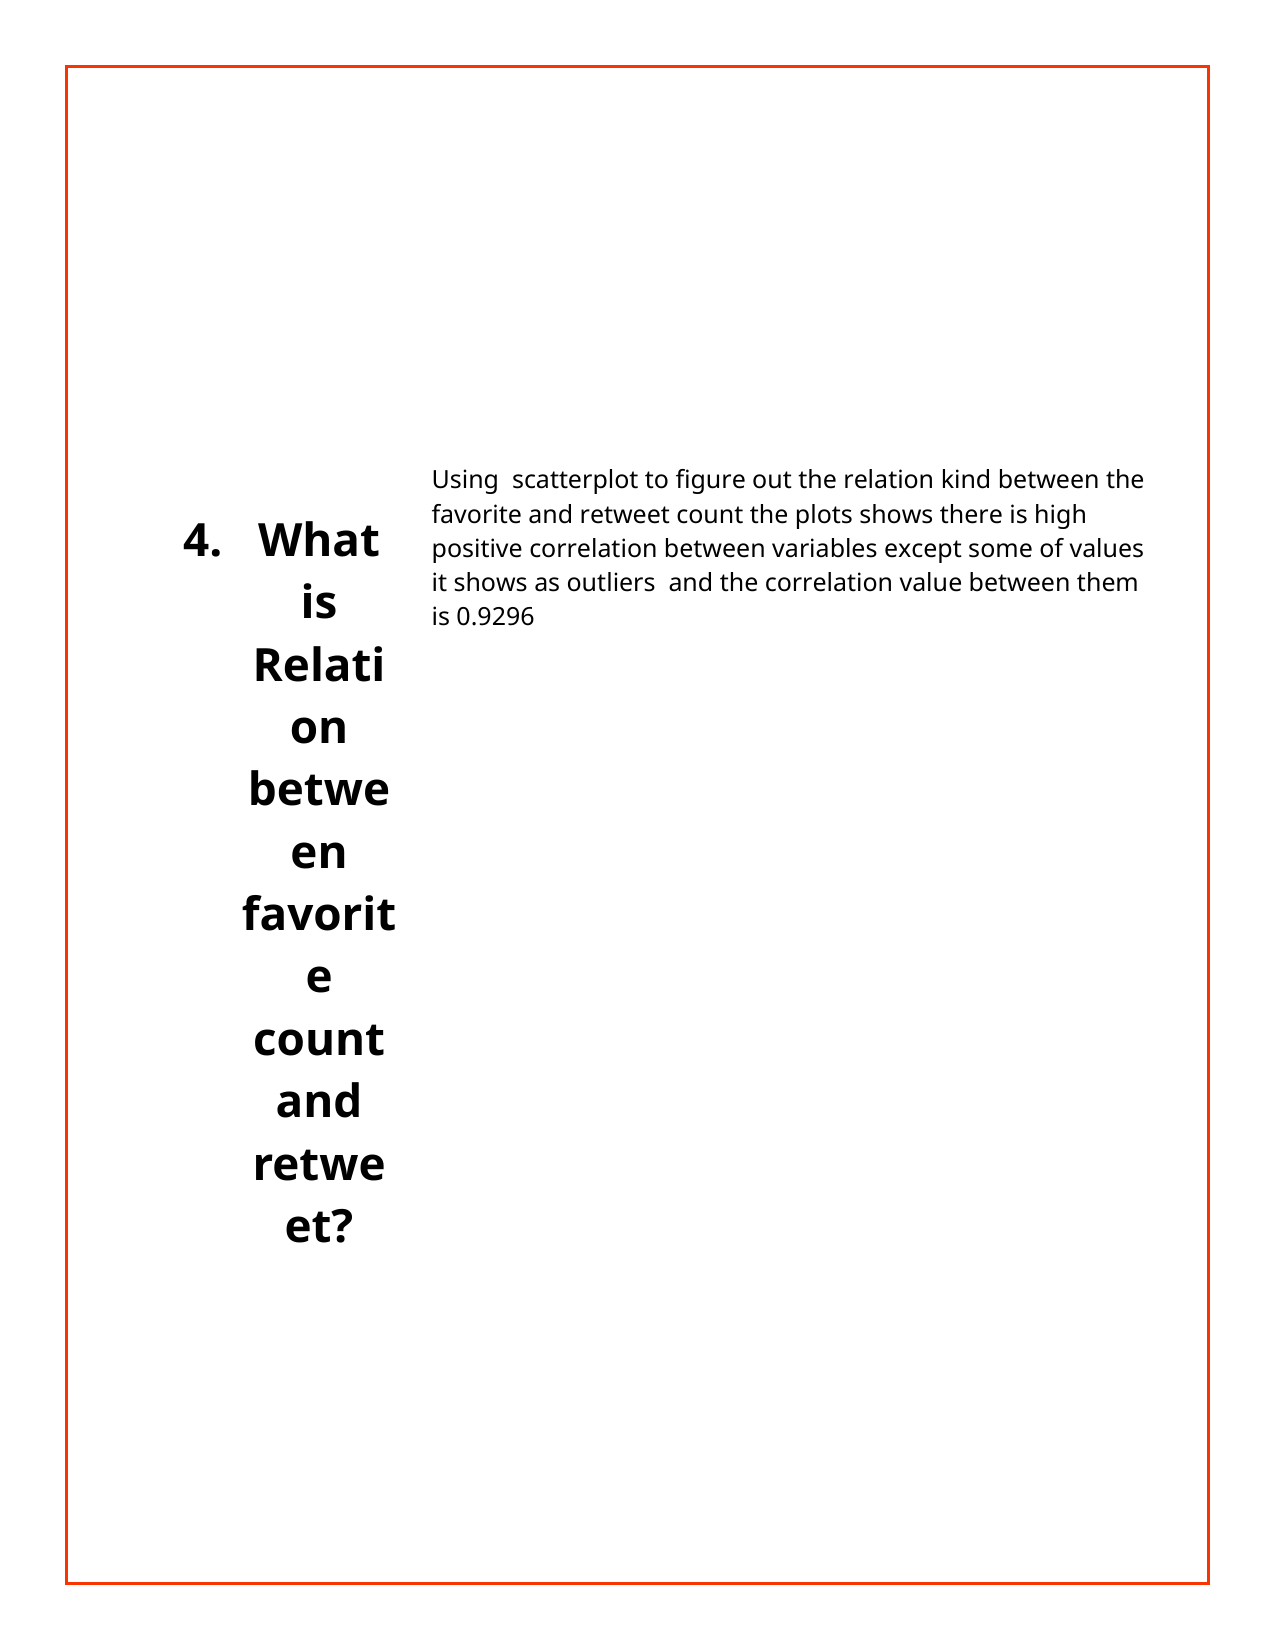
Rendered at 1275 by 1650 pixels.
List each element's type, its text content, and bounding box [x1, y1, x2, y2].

list Using scatterplot to figure out the relation kind between the favorite and retweet count the plots shows there is high positive correlation between variables except some of values it shows as outliers and the correlation value between them is 0.9296 [112, 462, 1162, 632]
